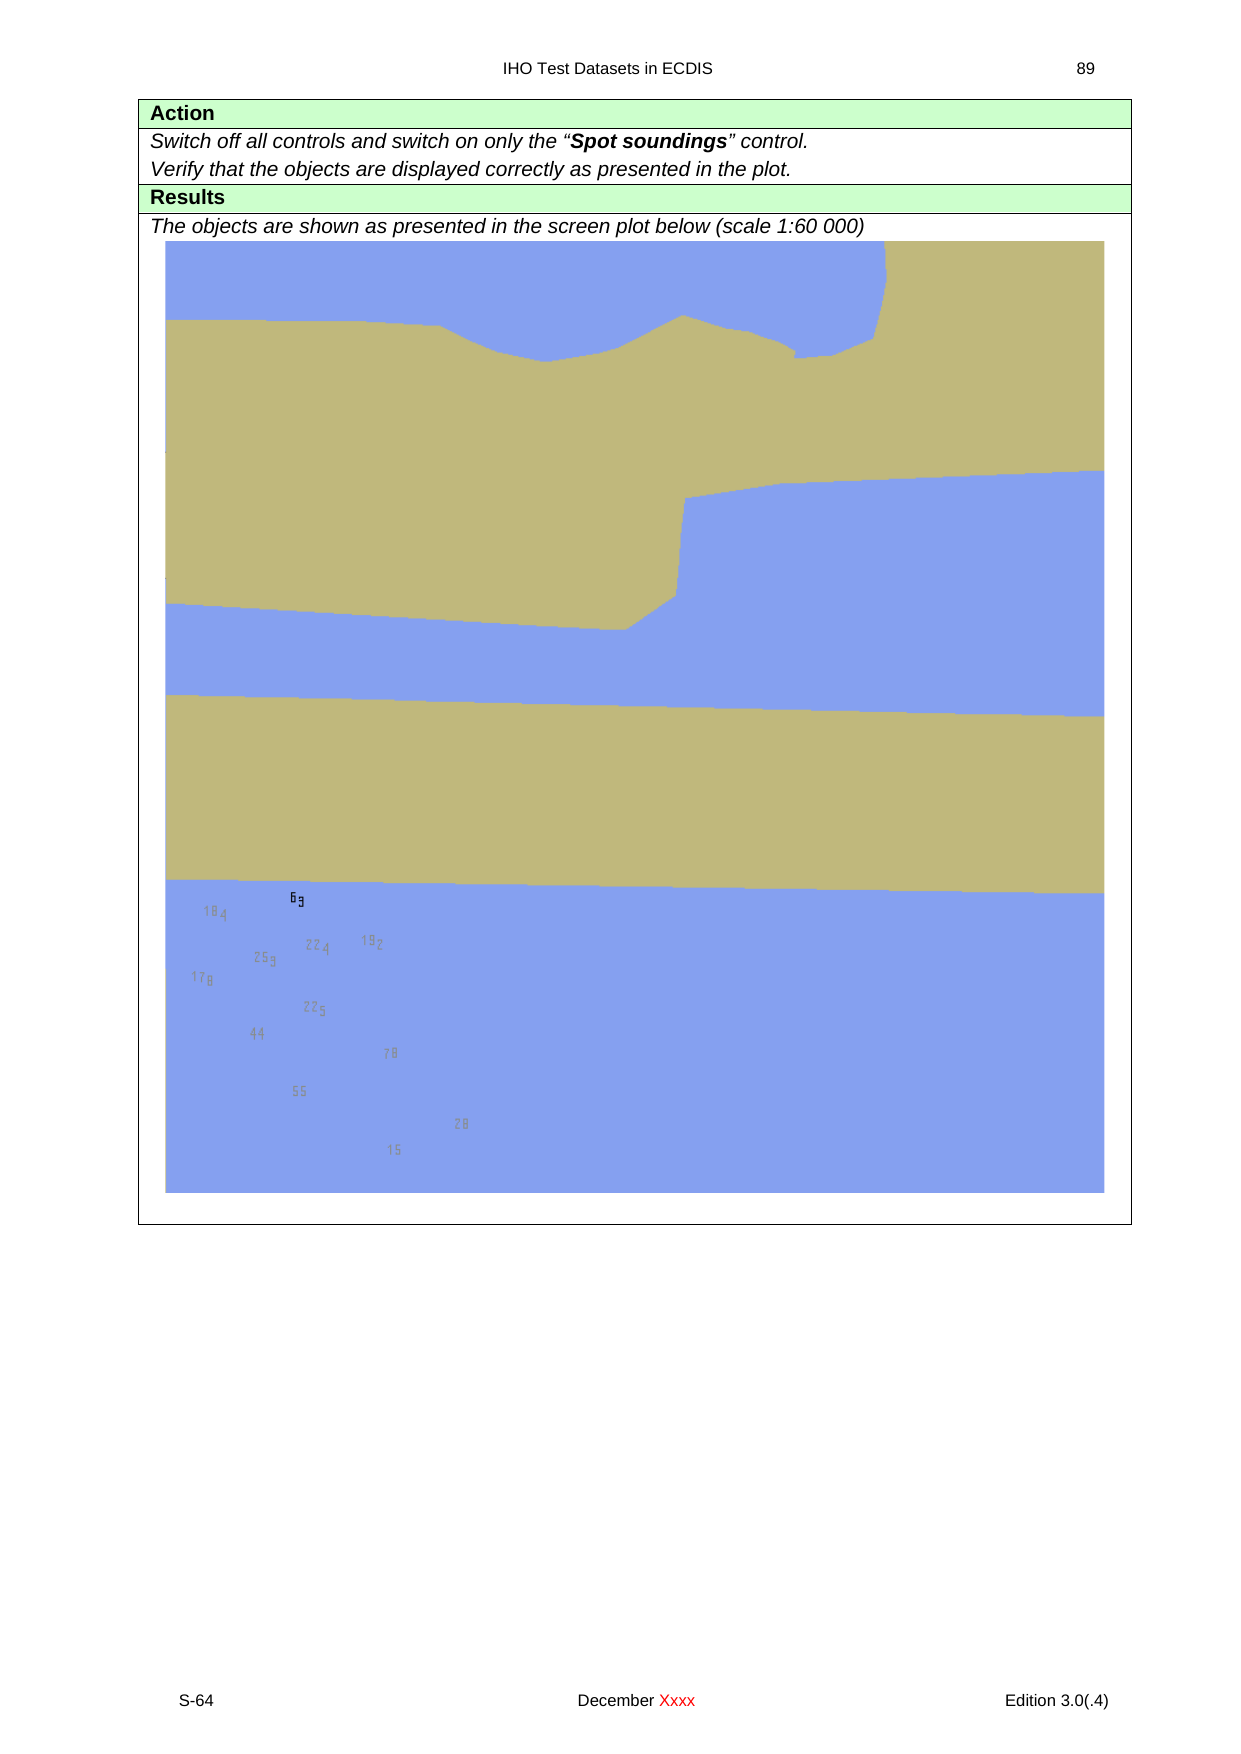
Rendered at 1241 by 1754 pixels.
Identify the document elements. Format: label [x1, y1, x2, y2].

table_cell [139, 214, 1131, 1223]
picture [165, 241, 1105, 1193]
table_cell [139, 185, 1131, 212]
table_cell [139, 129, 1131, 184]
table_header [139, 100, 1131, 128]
